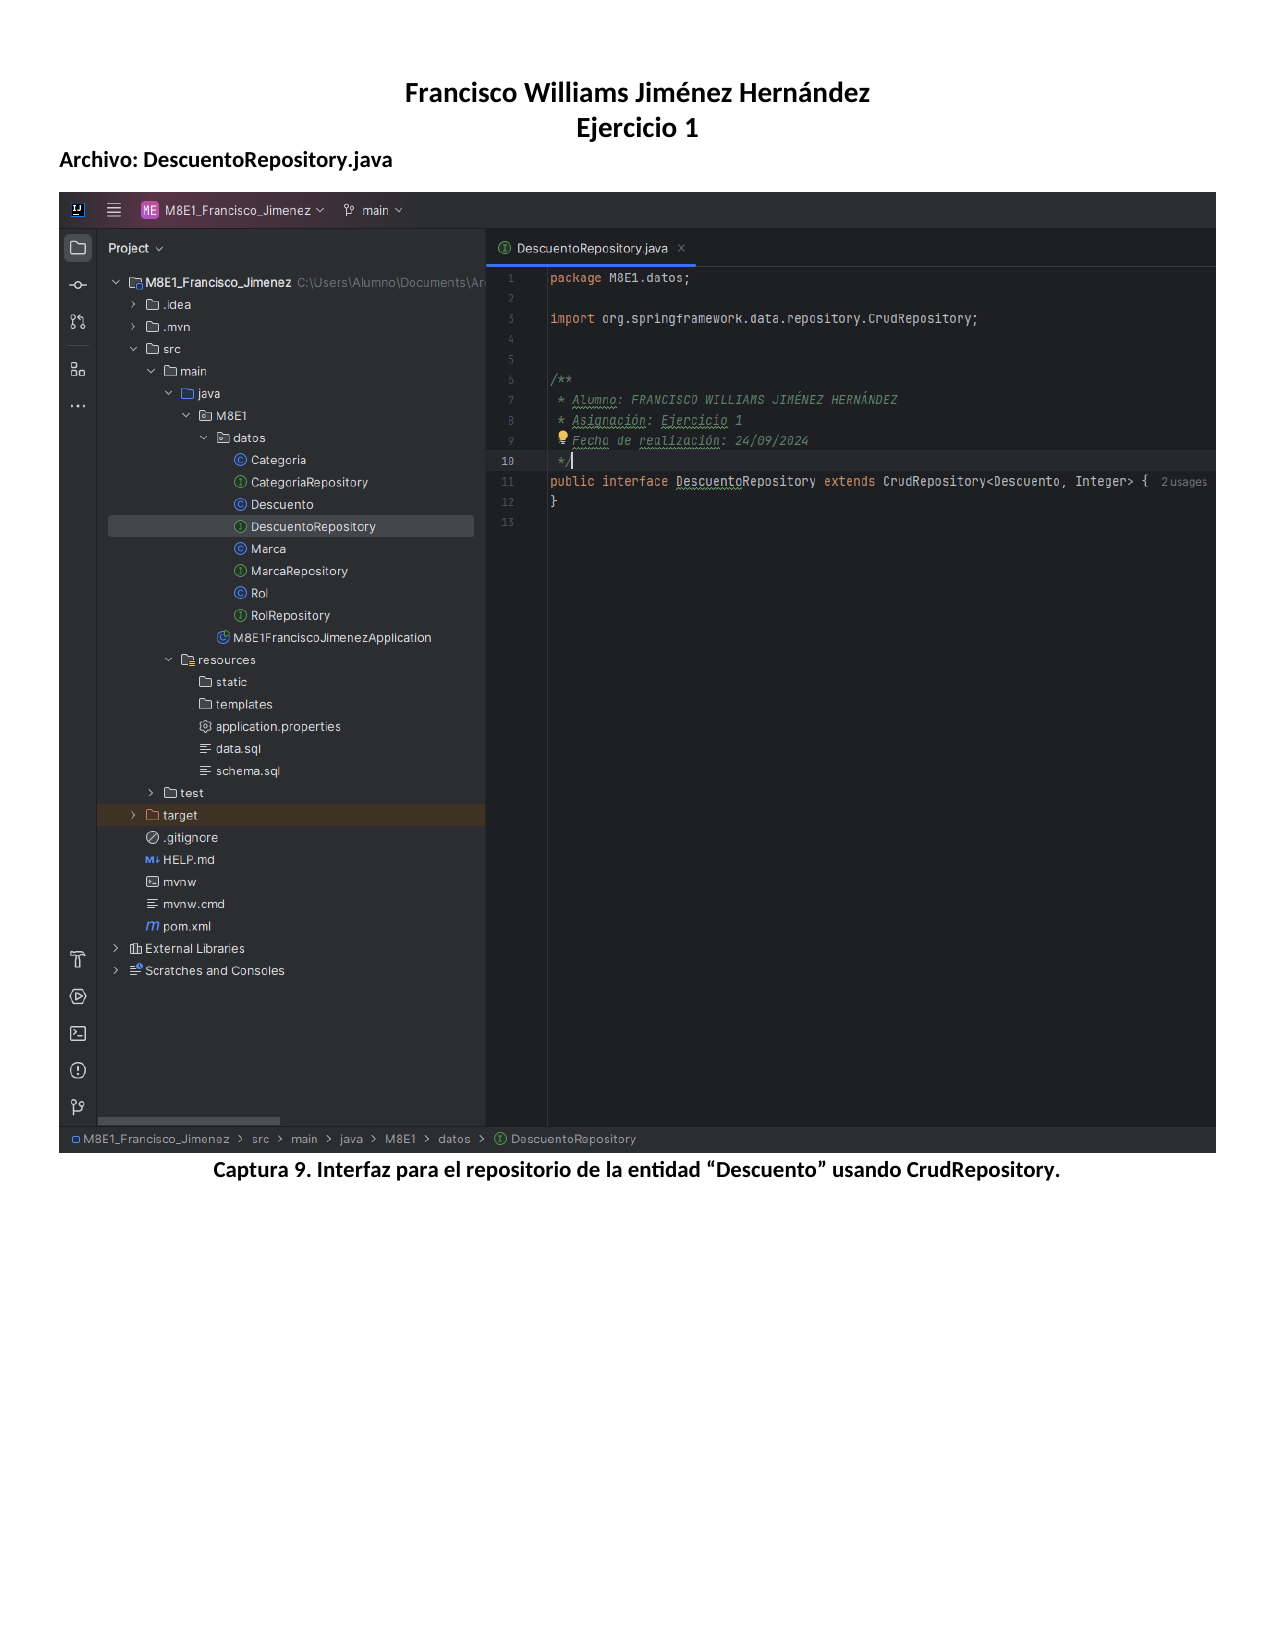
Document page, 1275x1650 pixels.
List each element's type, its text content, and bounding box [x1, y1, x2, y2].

text Archivo: DescuentoRepository.java [59, 145, 1216, 173]
text Captura 9. Interfaz para el repositorio de la entidad “Descuento” usando CrudRepository. [59, 1153, 1216, 1183]
picture [59, 192, 1216, 1153]
